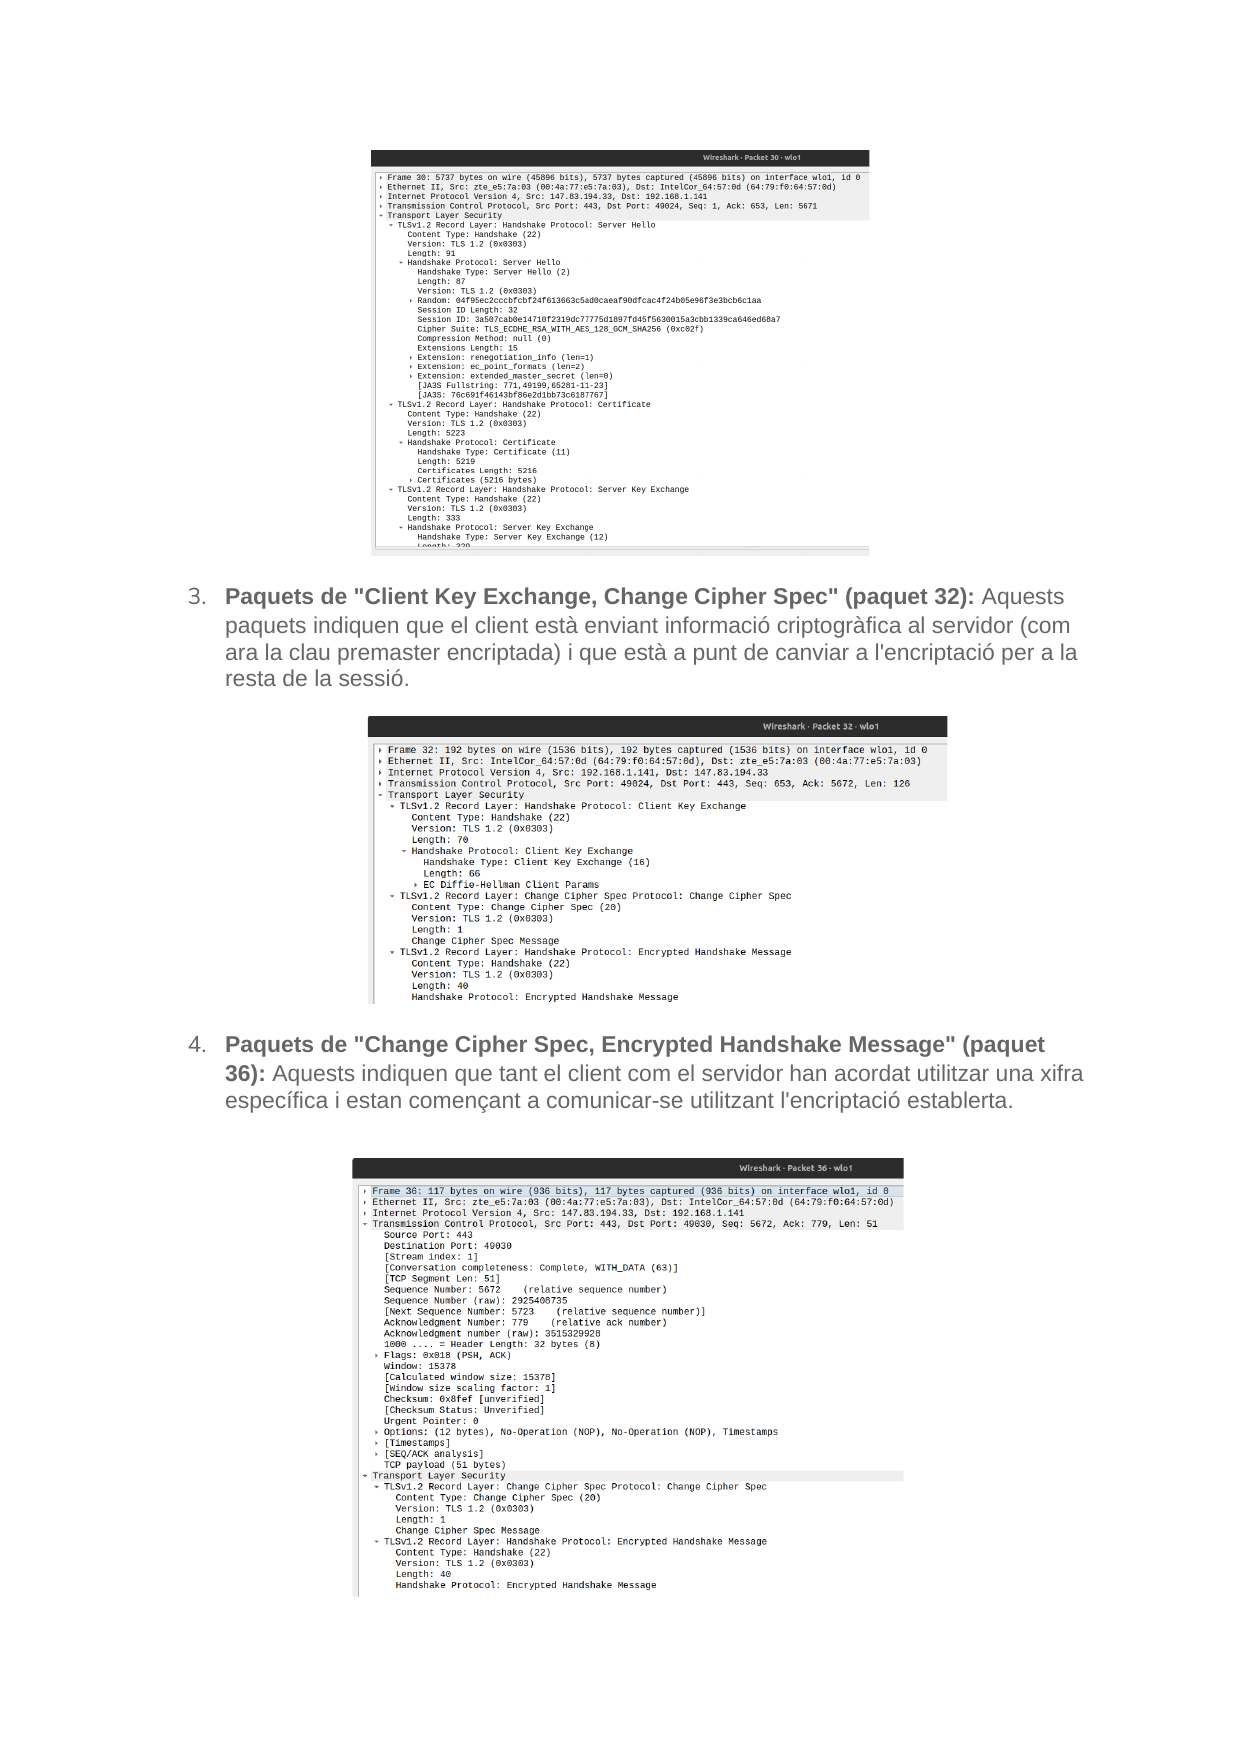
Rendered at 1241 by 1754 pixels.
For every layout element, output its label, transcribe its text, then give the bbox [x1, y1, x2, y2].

picture [352, 1158, 904, 1597]
picture [371, 150, 870, 556]
list Paquets de "Client Key Exchange, Change Cipher Spec" (paquet 32): Aquests paquets indiquen que el client està enviant informació criptogràfica al servidor (com ara la clau premaster encriptada) i que està a punt de canviar a l'encriptació per a la resta de la sessió. [187, 581, 1090, 691]
picture [367, 716, 948, 1004]
list Paquets de "Change Cipher Spec, Encrypted Handshake Message" (paquet 36): Aquests indiquen que tant el client com el servidor han acordat utilitzar una xifra específica i estan començant a comunicar-se utilitzant l'encriptació establerta. [187, 1029, 1090, 1113]
